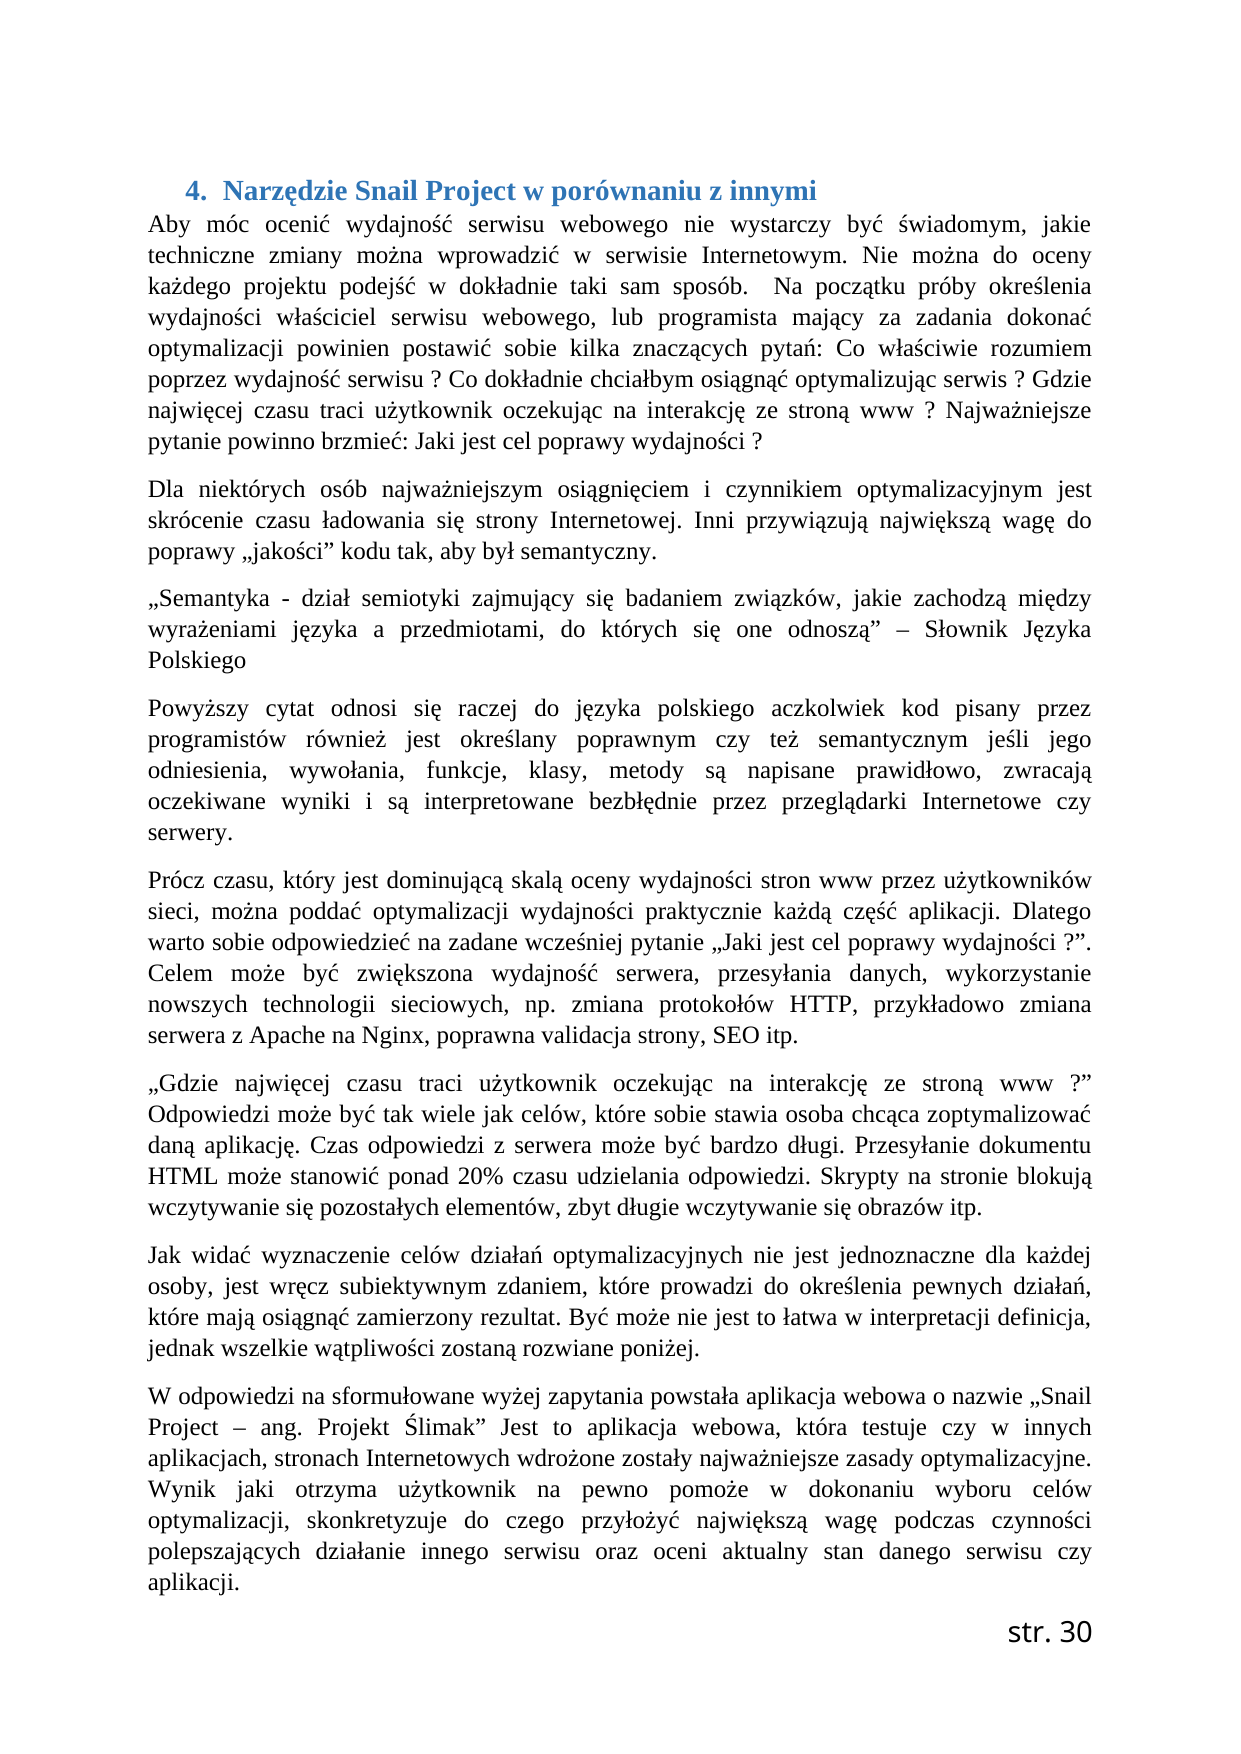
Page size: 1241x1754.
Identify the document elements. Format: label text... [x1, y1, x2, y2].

text „Semantyka - dział semiotyki zajmujący się badaniem związków, jakie zachodzą między wyrażeniami języka a przedmiotami, do których się one odnoszą” – Słownik Języka Polskiego [148, 583, 1093, 674]
text Prócz czasu, który jest dominującą skalą oceny wydajności stron www przez użytkowników sieci, można poddać optymalizacji wydajności praktycznie każdą część aplikacji. Dlatego warto sobie odpowiedzieć na zadane wcześniej pytanie „Jaki jest cel poprawy wydajności ?”. Celem może być zwiększona wydajność serwera, przesyłania danych, wykorzystanie nowszych technologii sieciowych, np. zmiana protokołów HTTP, przykładowo zmiana serwera z Apache na Nginx, poprawna validacja strony, SEO itp. [148, 865, 1093, 1049]
text W odpowiedzi na sformułowane wyżej zapytania powstała aplikacja webowa o nazwie „Snail Project – ang. Projekt Ślimak” Jest to aplikacja webowa, która testuje czy w innych aplikacjach, stronach Internetowych wdrożone zostały najważniejsze zasady optymalizacyjne. Wynik jaki otrzyma użytkownik na pewno pomoże w dokonaniu wyboru celów optymalizacji, skonkretyzuje do czego przyłożyć największą wagę podczas czynności polepszających działanie innego serwisu oraz oceni aktualny stan danego serwisu czy aplikacji. [148, 1381, 1093, 1596]
text „Gdzie najwięcej czasu traci użytkownik oczekując na interakcję ze stroną www ?” Odpowiedzi może być tak wiele jak celów, które sobie stawia osoba chcąca zoptymalizować daną aplikację. Czas odpowiedzi z serwera może być bardzo długi. Przesyłanie dokumentu HTML może stanowić ponad 20% czasu udzielania odpowiedzi. Skrypty na stronie blokują wczytywanie się pozostałych elementów, zbyt długie wczytywanie się obrazów itp. [148, 1068, 1093, 1221]
text Dla niektórych osób najważniejszym osiągnięciem i czynnikiem optymalizacyjnym jest skrócenie czasu ładowania się strony Internetowej. Inni przywiązują największą wagę do poprawy „jakości” kodu tak, aby był semantyczny. [148, 474, 1093, 564]
text Powyższy cytat odnosi się raczej do języka polskiego aczkolwiek kod pisany przez programistów również jest określany poprawnym czy też semantycznym jeśli jego odniesienia, wywołania, funkcje, klasy, metody są napisane prawidłowo, zwracają oczekiwane wyniki i są interpretowane bezbłędnie przez przeglądarki Internetowe czy serwery. [148, 693, 1093, 846]
subtitle Narzędzie Snail Project w porównaniu z innymi [185, 173, 1093, 206]
text Aby móc ocenić wydajność serwisu webowego nie wystarczy być świadomym, jakie techniczne zmiany można wprowadzić w serwisie Internetowym. Nie można do oceny każdego projektu podejść w dokładnie taki sam sposób. Na początku próby określenia wydajności właściciel serwisu webowego, lub programista mający za zadania dokonać optymalizacji powinien postawić sobie kilka znaczących pytań: Co właściwie rozumiem poprzez wydajność serwisu ? Co dokładnie chciałbym osiągnąć optymalizując serwis ? Gdzie najwięcej czasu traci użytkownik oczekując na interakcję ze stroną www ? Najważniejsze pytanie powinno brzmieć: Jaki jest cel poprawy wydajności ? [148, 209, 1093, 455]
text Jak widać wyznaczenie celów działań optymalizacyjnych nie jest jednoznaczne dla każdej osoby, jest wręcz subiektywnym zdaniem, które prowadzi do określenia pewnych działań, które mają osiągnąć zamierzony rezultat. Być może nie jest to łatwa w interpretacji definicja, jednak wszelkie wątpliwości zostaną rozwiane poniżej. [148, 1240, 1093, 1362]
